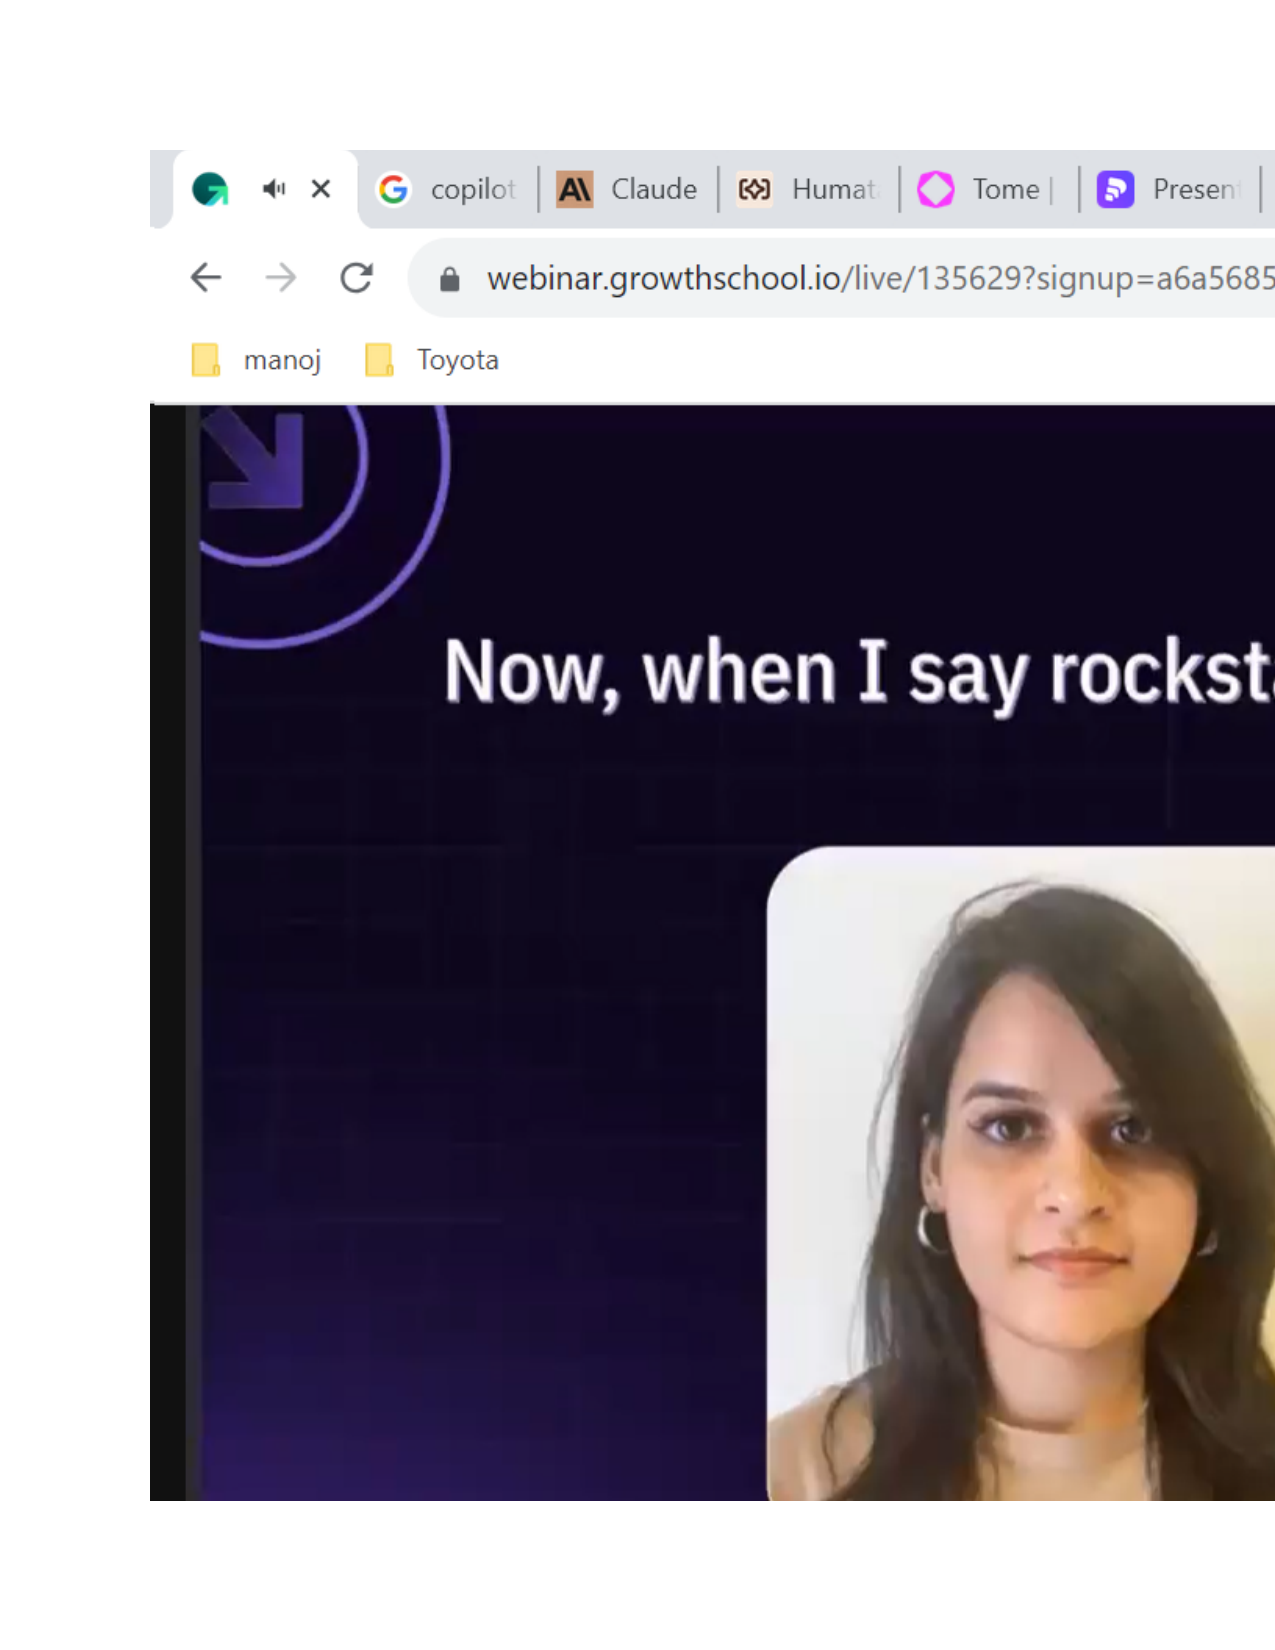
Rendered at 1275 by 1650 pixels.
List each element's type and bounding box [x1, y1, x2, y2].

picture [150, 150, 1275, 1501]
